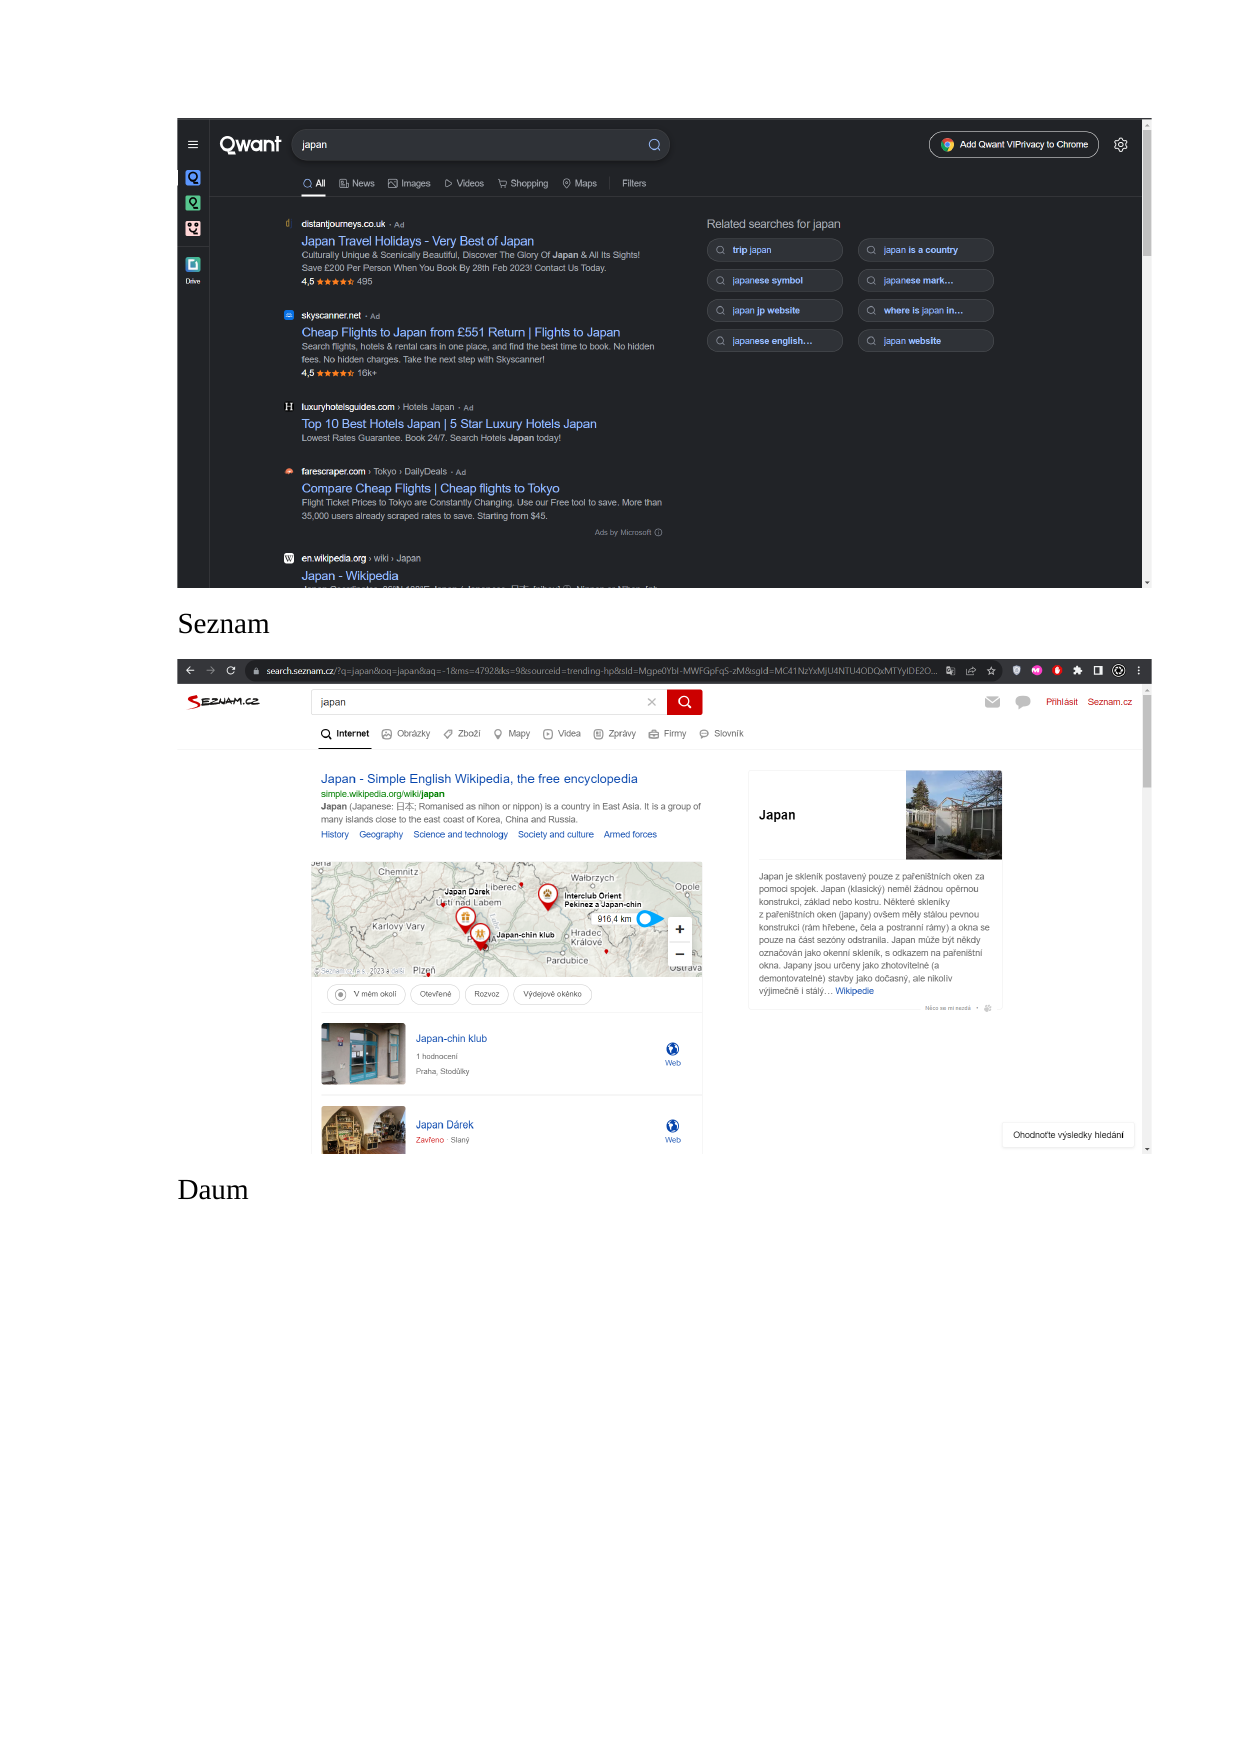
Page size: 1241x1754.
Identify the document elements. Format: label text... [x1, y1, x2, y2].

picture [177, 118, 1152, 588]
text Daum [177, 1172, 1152, 1206]
text Seznam [177, 607, 1152, 640]
picture [177, 659, 1152, 1154]
